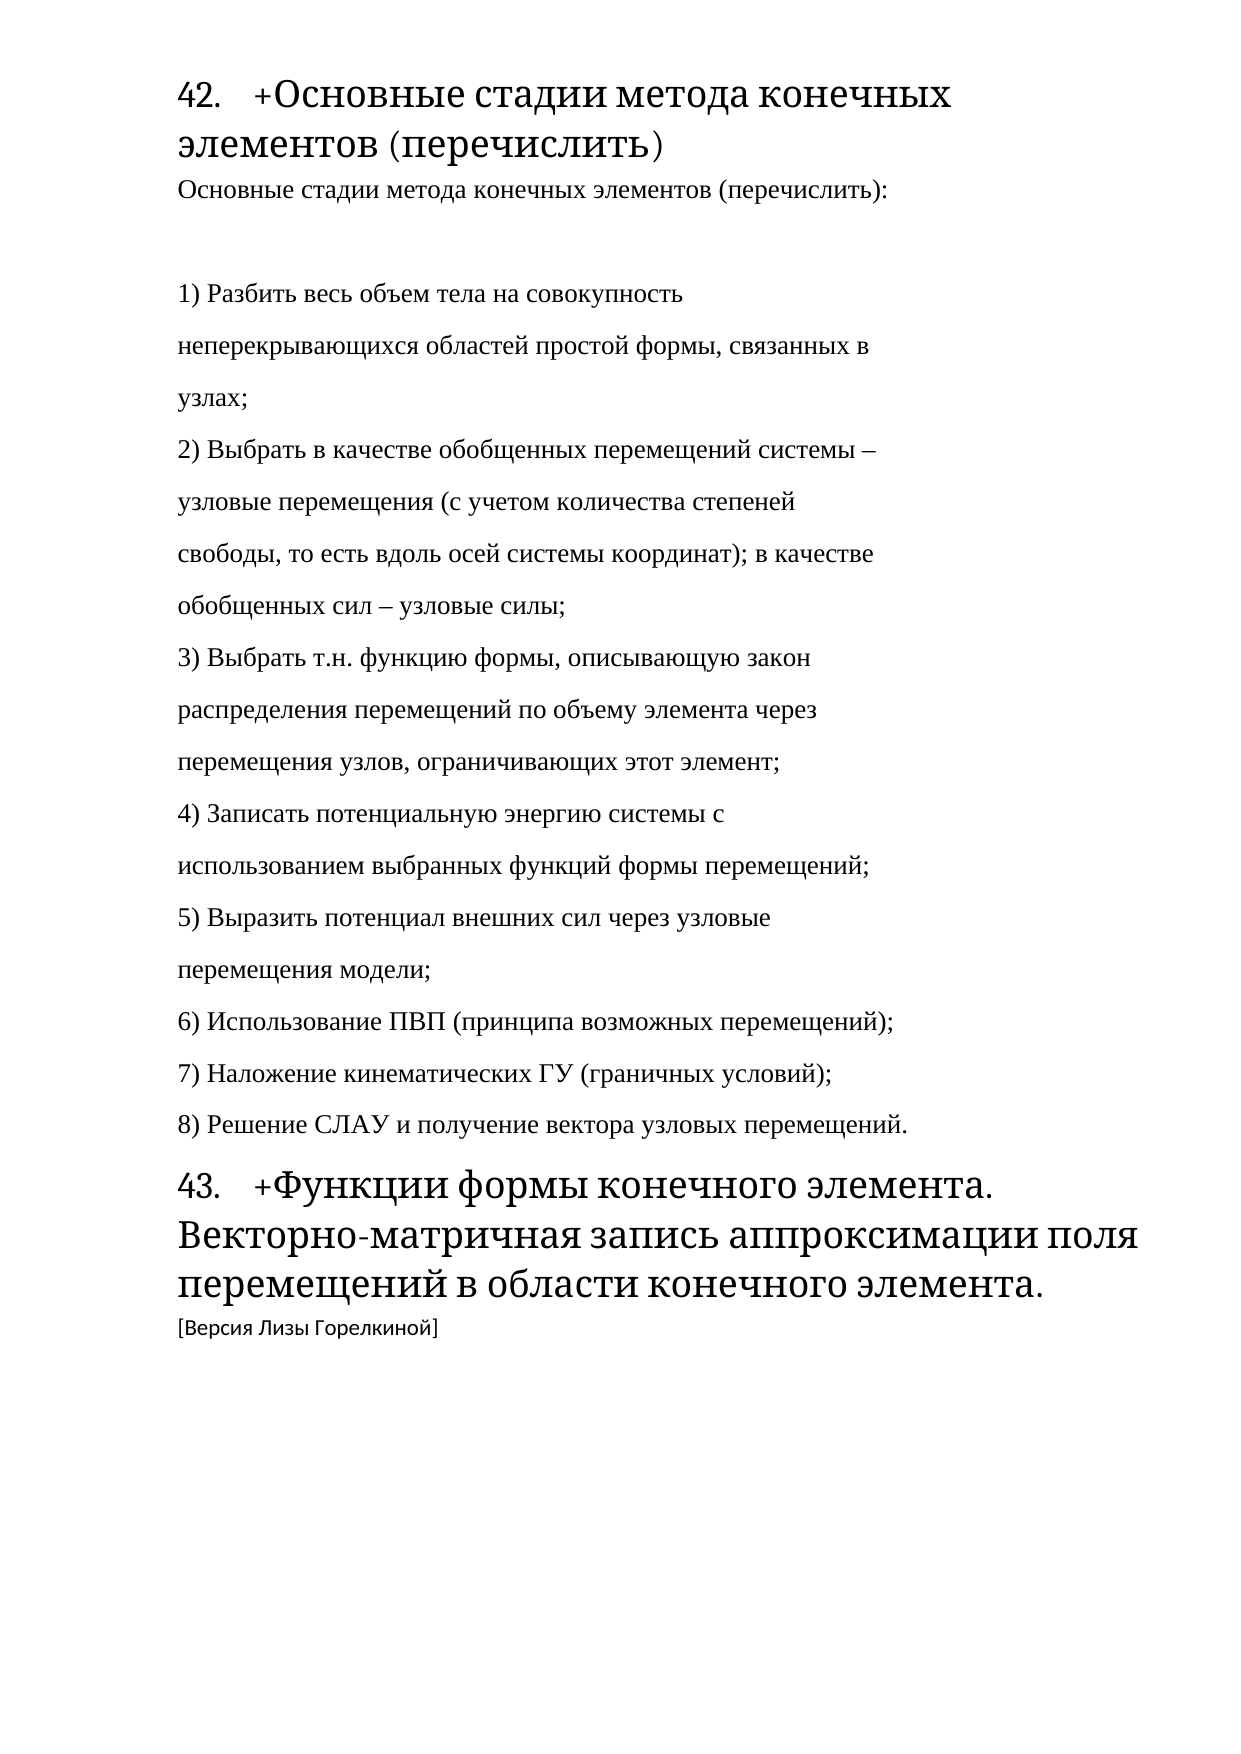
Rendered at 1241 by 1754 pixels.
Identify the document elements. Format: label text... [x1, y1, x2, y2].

text 6) Использование ПВП (принципа возможных перемещений); [177, 1005, 1152, 1036]
text использованием выбранных функций формы перемещений; [177, 849, 1152, 880]
text 3) Выбрать т.н. функцию формы, описывающую закон [177, 641, 1152, 672]
text Основные стадии метода конечных элементов (перечислить): [177, 173, 1152, 204]
text 2) Выбрать в качестве обобщенных перемещений системы – [177, 433, 1152, 464]
text узлах; [177, 381, 1152, 412]
text 4) Записать потенциальную энергию системы с [177, 797, 1152, 828]
text 5) Выразить потенциал внешних сил через узловые [177, 901, 1152, 932]
text свободы, то есть вдоль осей системы координат); в качестве [177, 537, 1152, 568]
text неперекрывающихся областей простой формы, связанных в [177, 329, 1152, 360]
text узловые перемещения (с учетом количества степеней [177, 485, 1152, 516]
text обобщенных сил – узловые силы; [177, 589, 1152, 620]
text 7) Наложение кинематических ГУ (граничных условий); [177, 1057, 1152, 1088]
text перемещения узлов, ограничивающих этот элемент; [177, 745, 1152, 776]
text 1) Разбить весь объем тела на совокупность [177, 277, 1152, 308]
text перемещения модели; [177, 953, 1152, 984]
subtitle 43. +Функции формы конечного элемента. Векторно-матричная запись аппроксимации поля перемещений в области конечного элемента. [177, 1165, 1152, 1307]
text распределения перемещений по объему элемента через [177, 693, 1152, 724]
text [Версия Лизы Горелкиной] [177, 1313, 1152, 1342]
subtitle 42. +Основные стадии метода конечных элементов (перечислить) [177, 74, 1152, 167]
text 8) Решение СЛАУ и получение вектора узловых перемещений. [177, 1109, 1152, 1140]
